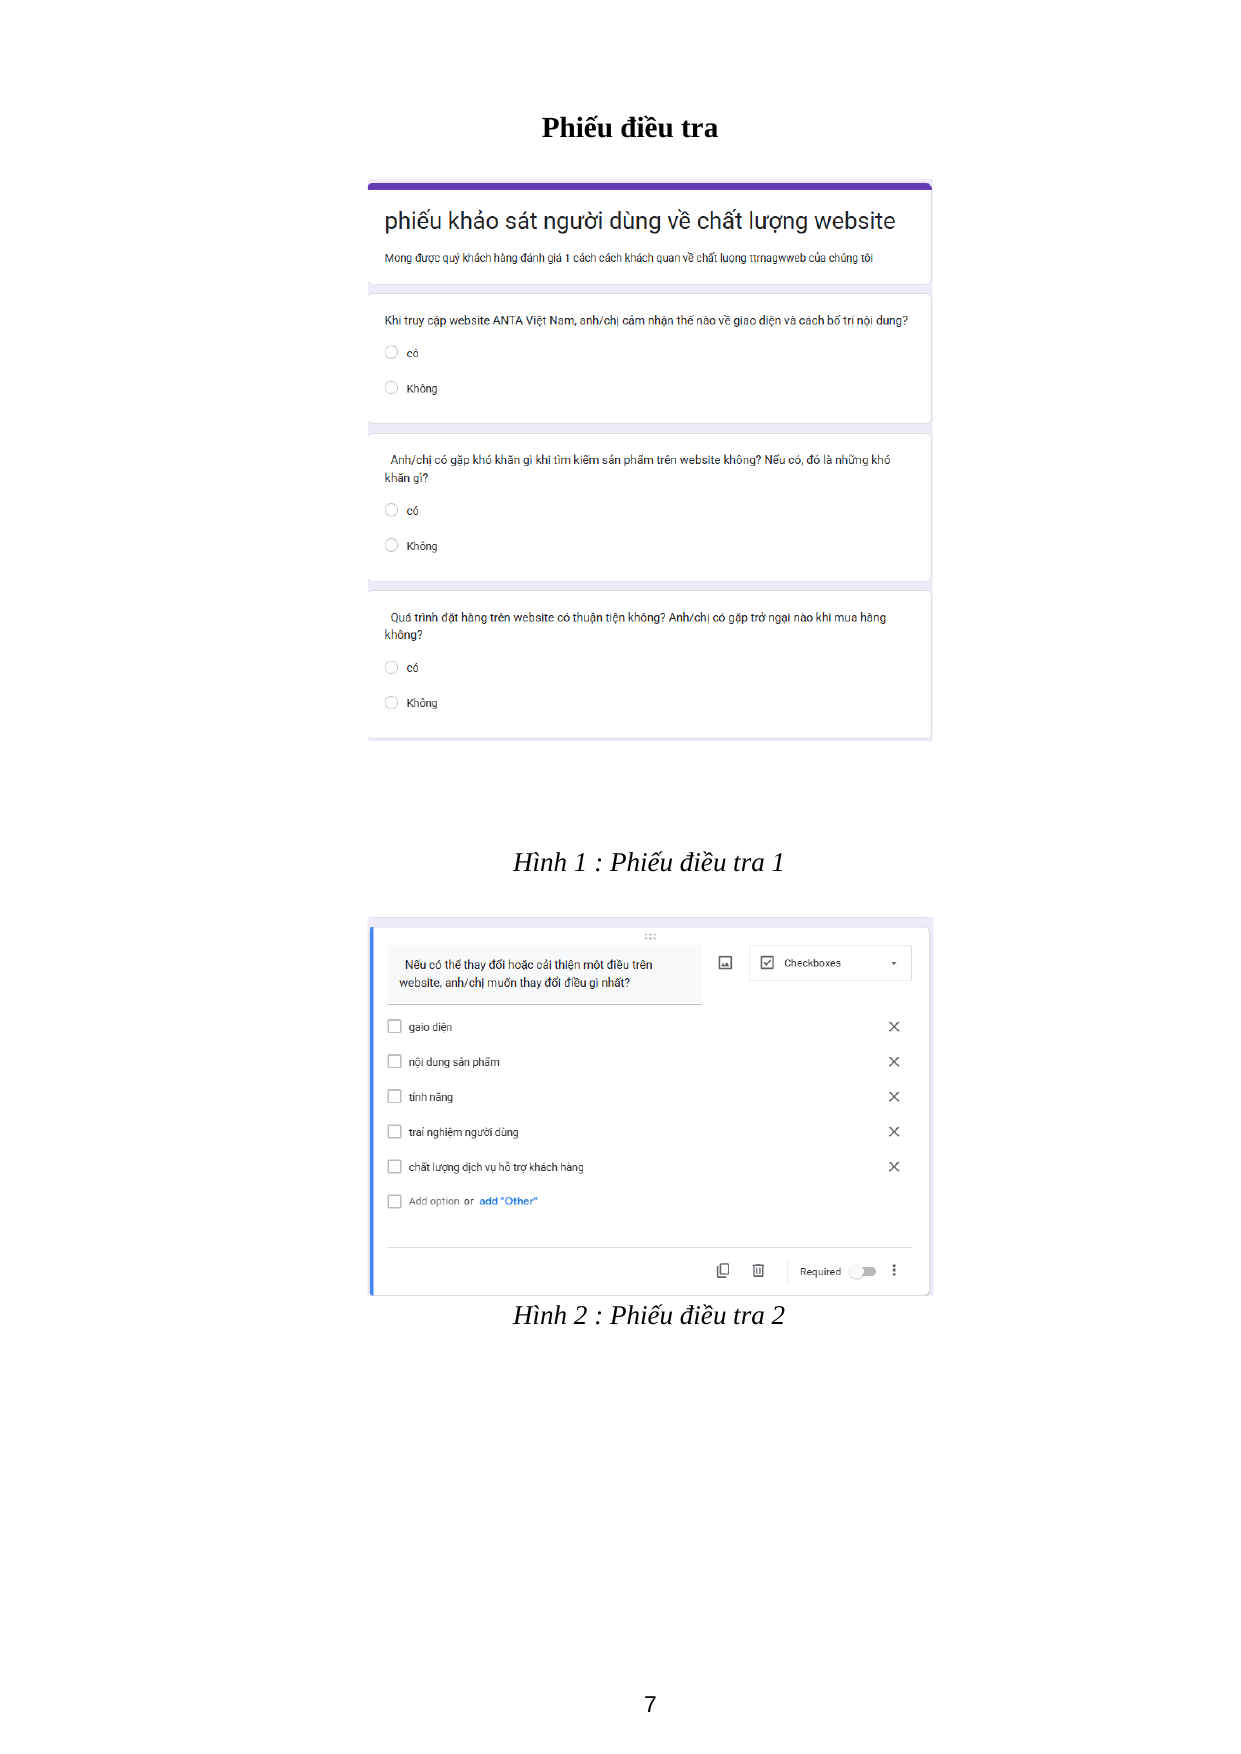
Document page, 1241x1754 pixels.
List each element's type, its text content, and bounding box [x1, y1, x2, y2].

text Phiếu điều tra [542, 110, 1134, 144]
text Hình 2 : Phiếu điều tra 2 [167, 1299, 1134, 1330]
text Hình 1 : Phiếu điều tra 1 [167, 846, 1134, 878]
picture [367, 917, 934, 1296]
picture [367, 179, 933, 741]
